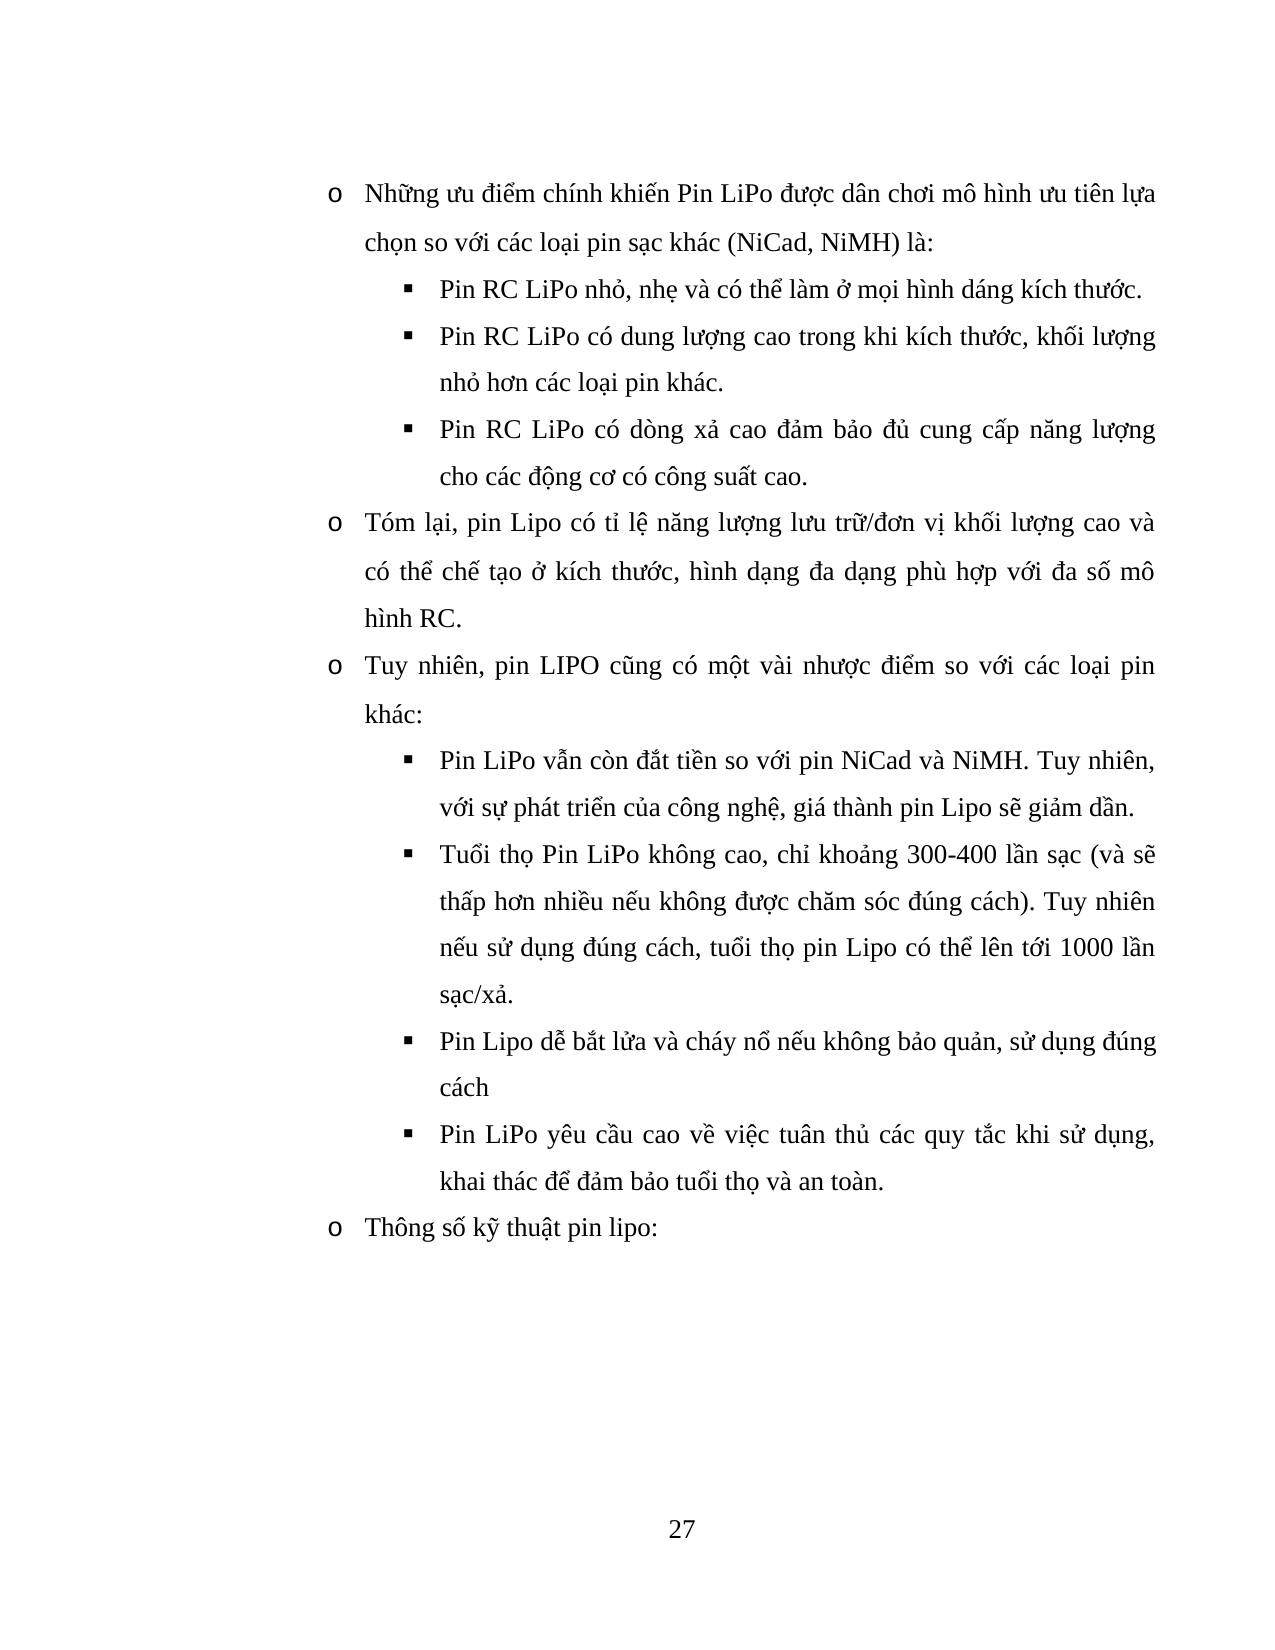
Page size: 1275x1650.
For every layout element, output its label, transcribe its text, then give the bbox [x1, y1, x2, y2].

list Pin Lipo dễ bắt lửa và cháy nổ nếu không bảo quản, sử dụng đúng cách [402, 1025, 1157, 1103]
list Những ưu điểm chính khiến Pin LiPo được dân chơi mô hình ưu tiên lựa chọn so với các loại pin sạc khác (NiCad, NiMH) là: [327, 177, 1157, 257]
list Pin RC LiPo có dung lượng cao trong khi kích thước, khối lượng nhỏ hơn các loại pin khác. [402, 320, 1157, 398]
list Pin LiPo yêu cầu cao về việc tuân thủ các quy tắc khi sử dụng, khai thác để đảm bảo tuổi thọ và an toàn. [402, 1118, 1157, 1196]
list Tóm lại, pin Lipo có tỉ lệ năng lượng lưu trữ/đơn vị khối lượng cao và có thể chế tạo ở kích thước, hình dạng đa dạng phù hợp với đa số mô hình RC. [327, 507, 1157, 633]
list Pin LiPo vẫn còn đắt tiền so với pin NiCad và NiMH. Tuy nhiên, với sự phát triển của công nghệ, giá thành pin Lipo sẽ giảm dần. [402, 744, 1157, 822]
list Thông số kỹ thuật pin lipo: [327, 1212, 1157, 1245]
list Tuy nhiên, pin LIPO cũng có một vài nhược điểm so với các loại pin khác: [327, 649, 1157, 729]
list Tuổi thọ Pin LiPo không cao, chỉ khoảng 300-400 lần sạc (và sẽ thấp hơn nhiều nếu không được chăm sóc đúng cách). Tuy nhiên nếu sử dụng đúng cách, tuổi thọ pin Lipo có thể lên tới 1000 lần sạc/xả. [402, 838, 1157, 1009]
list Pin RC LiPo nhỏ, nhẹ và có thể làm ở mọi hình dáng kích thước. [402, 273, 1157, 304]
list Pin RC LiPo có dòng xả cao đảm bảo đủ cung cấp năng lượng cho các động cơ có công suất cao. [402, 413, 1157, 491]
